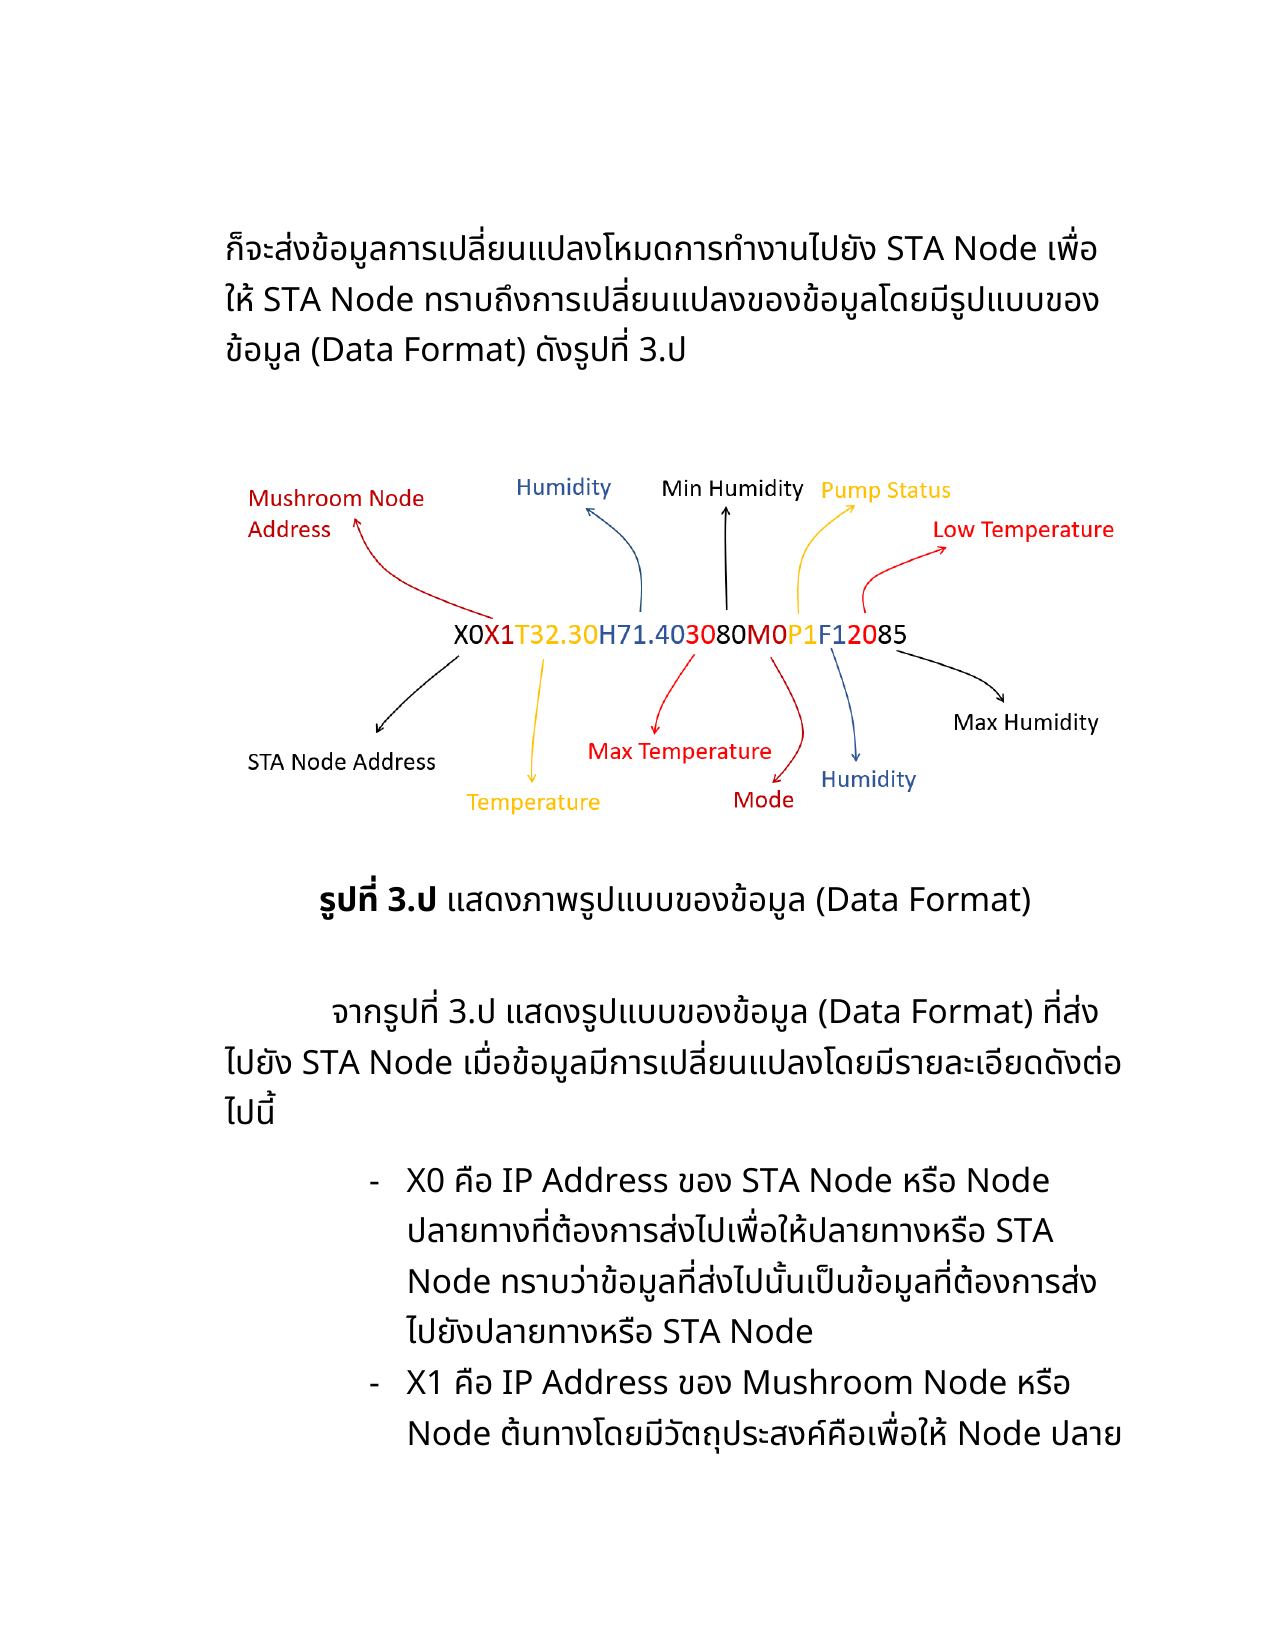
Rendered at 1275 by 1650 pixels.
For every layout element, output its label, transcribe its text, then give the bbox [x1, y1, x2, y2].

text จากรูปที่ 3.ป แสดงรูปแบบของข้อมูล (Data Format) ที่ส่งไปยัง STA Node เมื่อข้อมูลมีการเปลี่ยนแปลงโดยมีรายละเอียดดังต่อไปนี้ [225, 988, 1125, 1140]
picture [236, 455, 1124, 830]
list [369, 1359, 1125, 1460]
list X0 คือ IP Address ของ STA Node หรือ Node ปลายทางที่ต้องการส่งไปเพื่อให้ปลายทางหรือ STA Node ทราบว่าข้อมูลที่ส่งไปนั้นเป็นข้อมูลที่ต้องการส่งไปยังปลายทางหรือ STA Node [369, 1156, 1125, 1359]
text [225, 225, 1125, 377]
table_header รูปที่ 3.ป แสดงภาพรูปแบบของข้อมูล (Data Format) [225, 456, 1125, 926]
